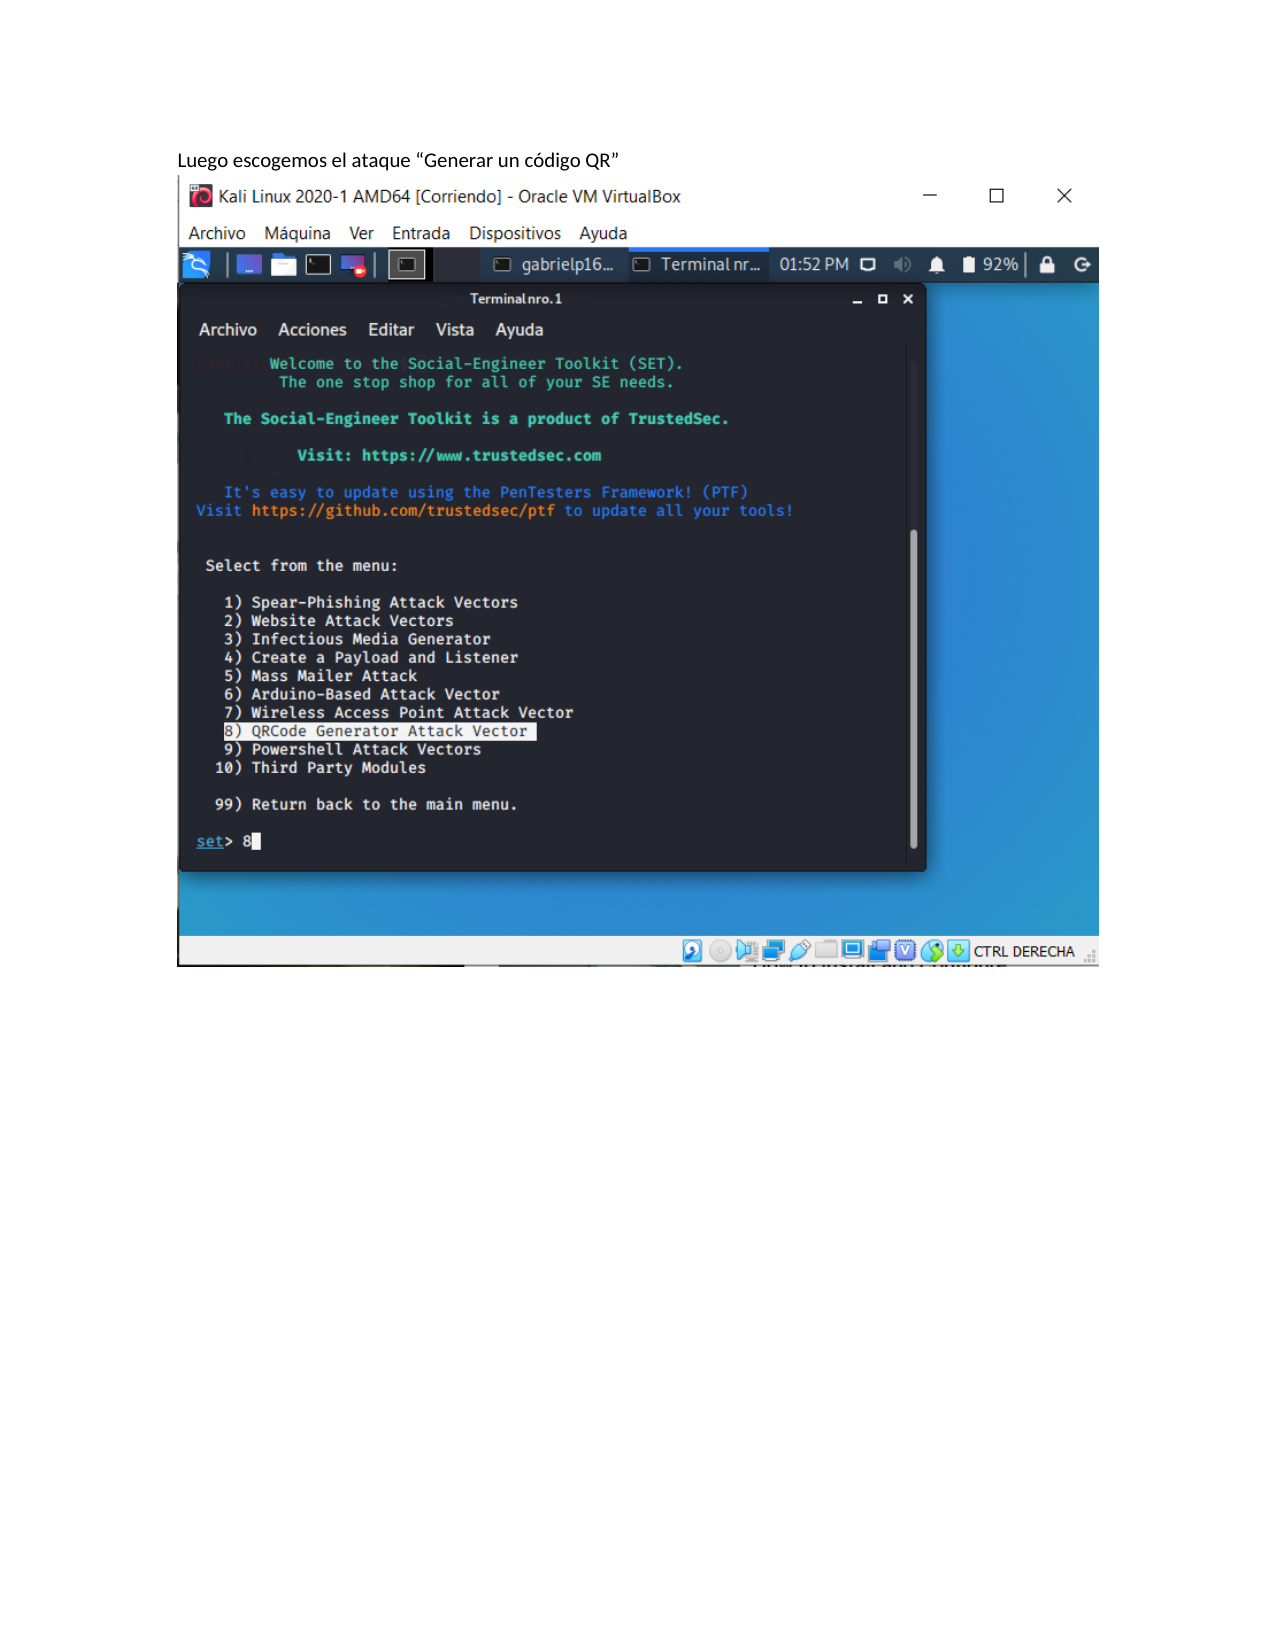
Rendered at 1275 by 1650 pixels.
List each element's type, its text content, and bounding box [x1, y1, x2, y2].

text Luego escogemos el ataque “Generar un código QR” [177, 148, 1098, 175]
picture [177, 175, 1099, 967]
